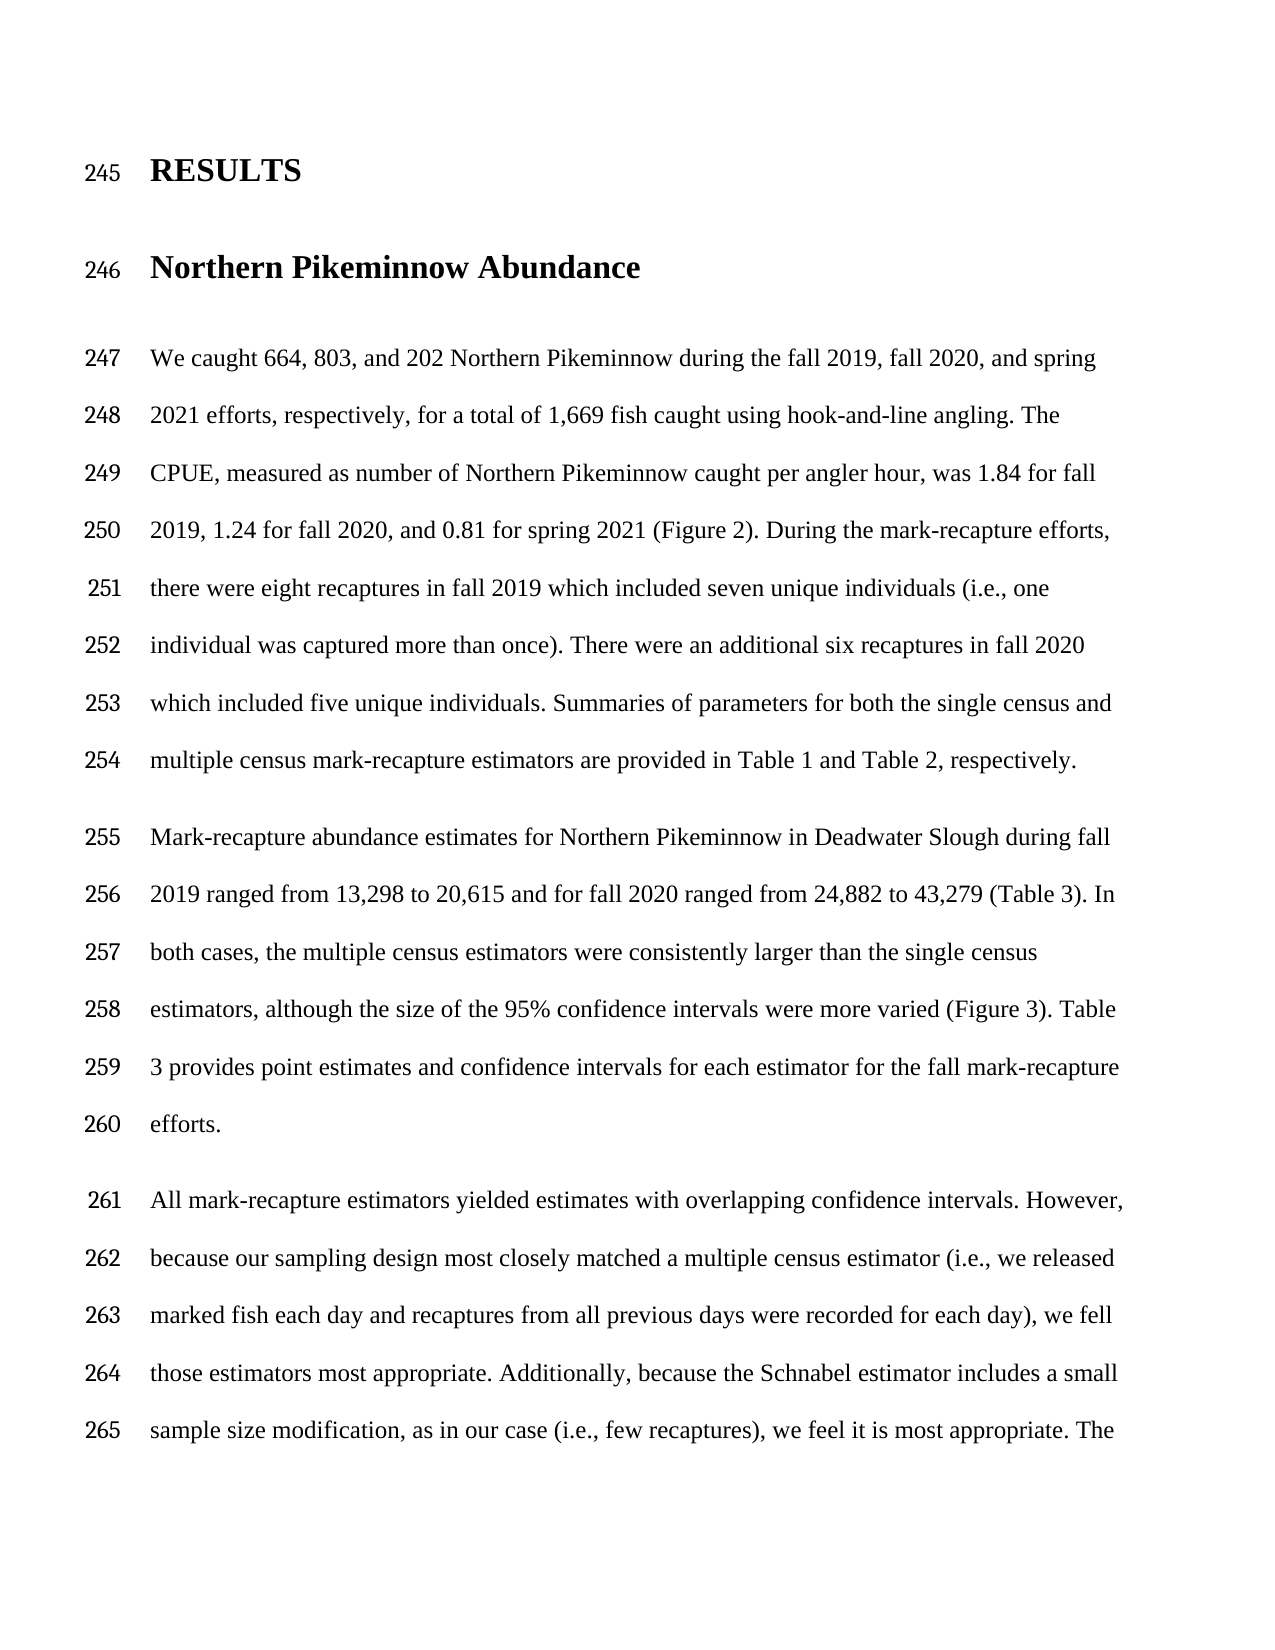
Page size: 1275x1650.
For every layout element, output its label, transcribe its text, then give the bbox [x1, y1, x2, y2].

text Mark-recapture abundance estimates for Northern Pikeminnow in Deadwater Slough during fall 2019 ranged from 13,298 to 20,615 and for fall 2020 ranged from 24,882 to 43,279 (Table 3). In both cases, the multiple census estimators were consistently larger than the single census estimators, although the size of the 95% confidence intervals were more varied (Figure 3). Table 3 provides point estimates and confidence intervals for each estimator for the fall mark-recapture efforts. [150, 822, 1125, 1138]
subtitle Northern Pikeminnow Abundance [150, 247, 1125, 286]
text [150, 1185, 1125, 1444]
text We caught 664, 803, and 202 Northern Pikeminnow during the fall 2019, fall 2020, and spring 2021 efforts, respectively, for a total of 1,669 fish caught using hook-and-line angling. The CPUE, measured as number of Northern Pikeminnow caught per angler hour, was 1.84 for fall 2019, 1.24 for fall 2020, and 0.81 for spring 2021 (Figure 2). During the mark-recapture efforts, there were eight recaptures in fall 2019 which included seven unique individuals (i.e., one individual was captured more than once). There were an additional six recaptures in fall 2020 which included five unique individuals. Summaries of parameters for both the single census and multiple census mark-recapture estimators are provided in Table 1 and Table 2, respectively. [150, 343, 1125, 774]
subtitle Results [150, 150, 1125, 188]
